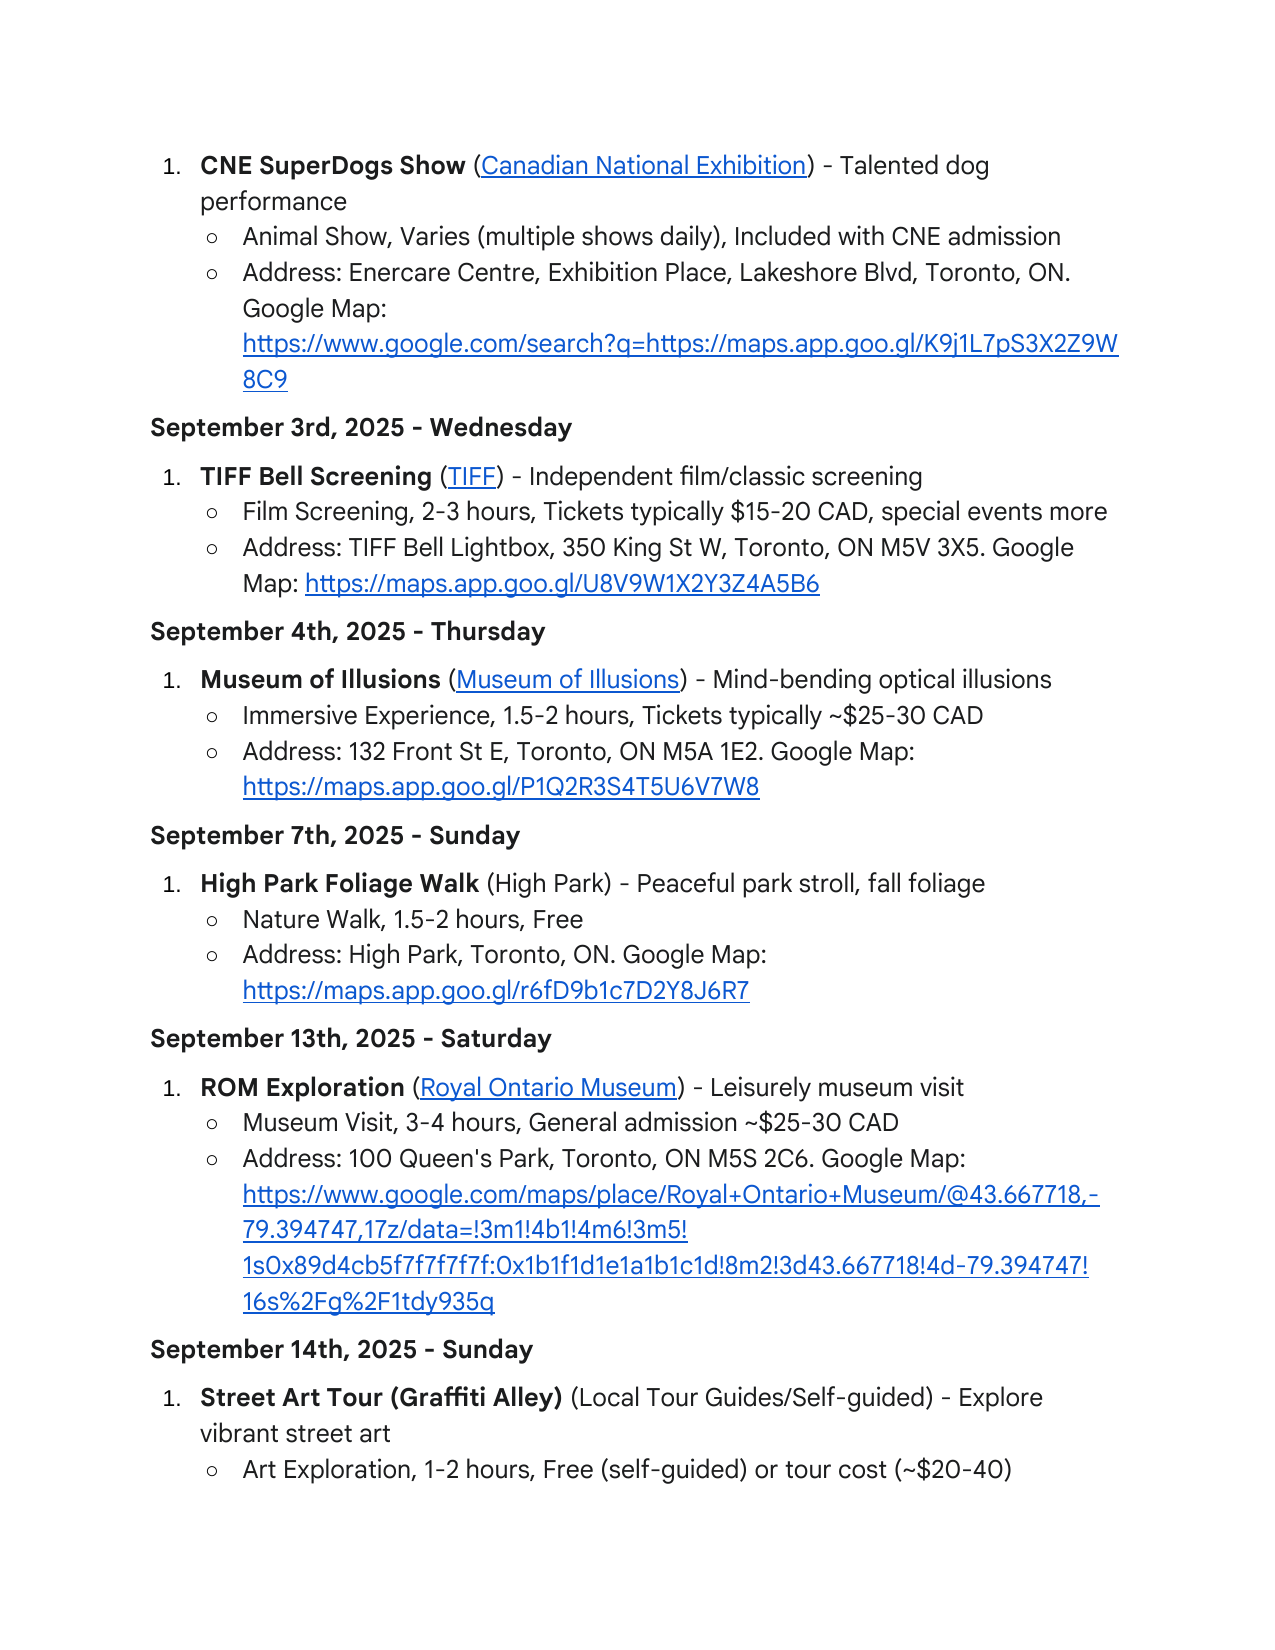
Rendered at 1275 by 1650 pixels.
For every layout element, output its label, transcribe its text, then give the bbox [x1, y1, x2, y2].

list Museum of Illusions (Museum of Illusions) - Mind-bending optical illusions [162, 664, 1125, 696]
list Street Art Tour (Graffiti Alley) (Local Tour Guides/Self-guided) - Explore vibrant street art [162, 1383, 1125, 1450]
list Address: 132 Front St E, Toronto, ON M5A 1E2. Google Map: https://maps.app.goo.gl/P1Q2R3S4T5U6V7W8 [205, 736, 1125, 803]
list Film Screening, 2-3 hours, Tickets typically $15-20 CAD, special events more [205, 497, 1125, 528]
list Address: High Park, Toronto, ON. Google Map: https://maps.app.goo.gl/r6fD9b1c7D2Y8J6R7 [205, 939, 1125, 1007]
list Address: TIFF Bell Lightbox, 350 King St W, Toronto, ON M5V 3X5. Google Map: https://maps.app.goo.gl/U8V9W1X2Y3Z4A5B6 [205, 532, 1125, 599]
list Animal Show, Varies (multiple shows daily), Included with CNE admission [205, 221, 1125, 253]
list Art Exploration, 1-2 hours, Free (self-guided) or tour cost (~$20-40) [205, 1454, 1125, 1485]
list Nature Walk, 1.5-2 hours, Free [205, 904, 1125, 935]
text September 4th, 2025 - Thursday [150, 616, 1125, 648]
list Museum Visit, 3-4 hours, General admission ~$25-30 CAD [205, 1107, 1125, 1139]
list CNE SuperDogs Show (Canadian National Exhibition) - Talented dog performance [162, 150, 1125, 217]
list ROM Exploration (Royal Ontario Museum) - Leisurely museum visit [162, 1072, 1125, 1103]
text September 14th, 2025 - Sunday [150, 1334, 1125, 1366]
list Immersive Experience, 1.5-2 hours, Tickets typically ~$25-30 CAD [205, 700, 1125, 732]
text September 3rd, 2025 - Wednesday [150, 413, 1125, 444]
list Address: 100 Queen's Park, Toronto, ON M5S 2C6. Google Map: https://www.google.com/maps/place/Royal+Ontario+Museum/@43.667718,-79.394747,17z/data=!3m1!4b1!4m6!3m5!1s0x89d4cb5f7f7f7f7f:0x1b1f1d1e1a1b1c1d!8m2!3d43.667718!4d-79.394747!16s%2Fg%2F1tdy935q [205, 1143, 1125, 1317]
text September 7th, 2025 - Sunday [150, 820, 1125, 851]
list High Park Foliage Walk (High Park) - Peaceful park stroll, fall foliage [162, 868, 1125, 899]
list Address: Enercare Centre, Exhibition Place, Lakeshore Blvd, Toronto, ON. Google Map: https://www.google.com/search?q=https://maps.app.goo.gl/K9j1L7pS3X2Z9W8C9 [205, 257, 1125, 396]
text September 13th, 2025 - Saturday [150, 1023, 1125, 1055]
list TIFF Bell Screening (TIFF) - Independent film/classic screening [162, 461, 1125, 492]
